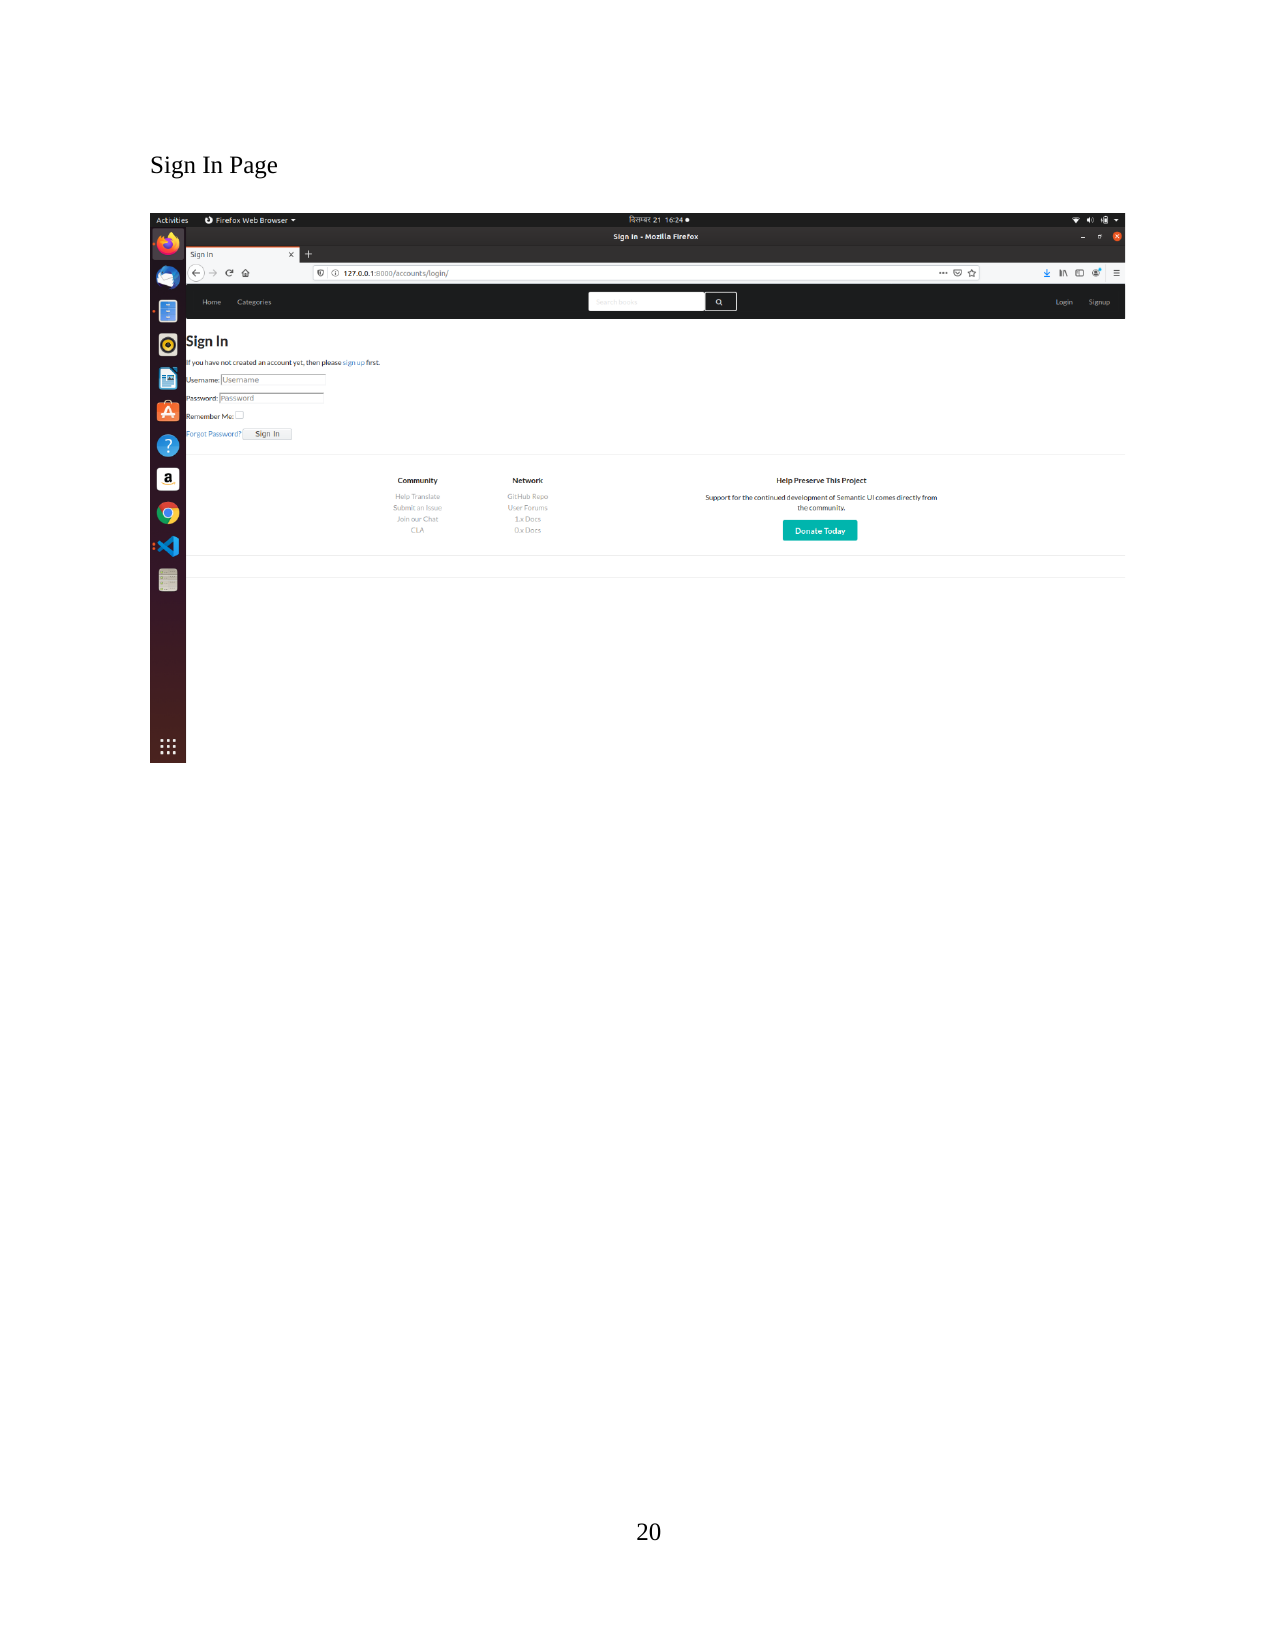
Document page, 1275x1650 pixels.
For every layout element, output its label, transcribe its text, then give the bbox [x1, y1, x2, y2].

text Sign In Page [150, 150, 1125, 179]
picture [150, 213, 1125, 763]
